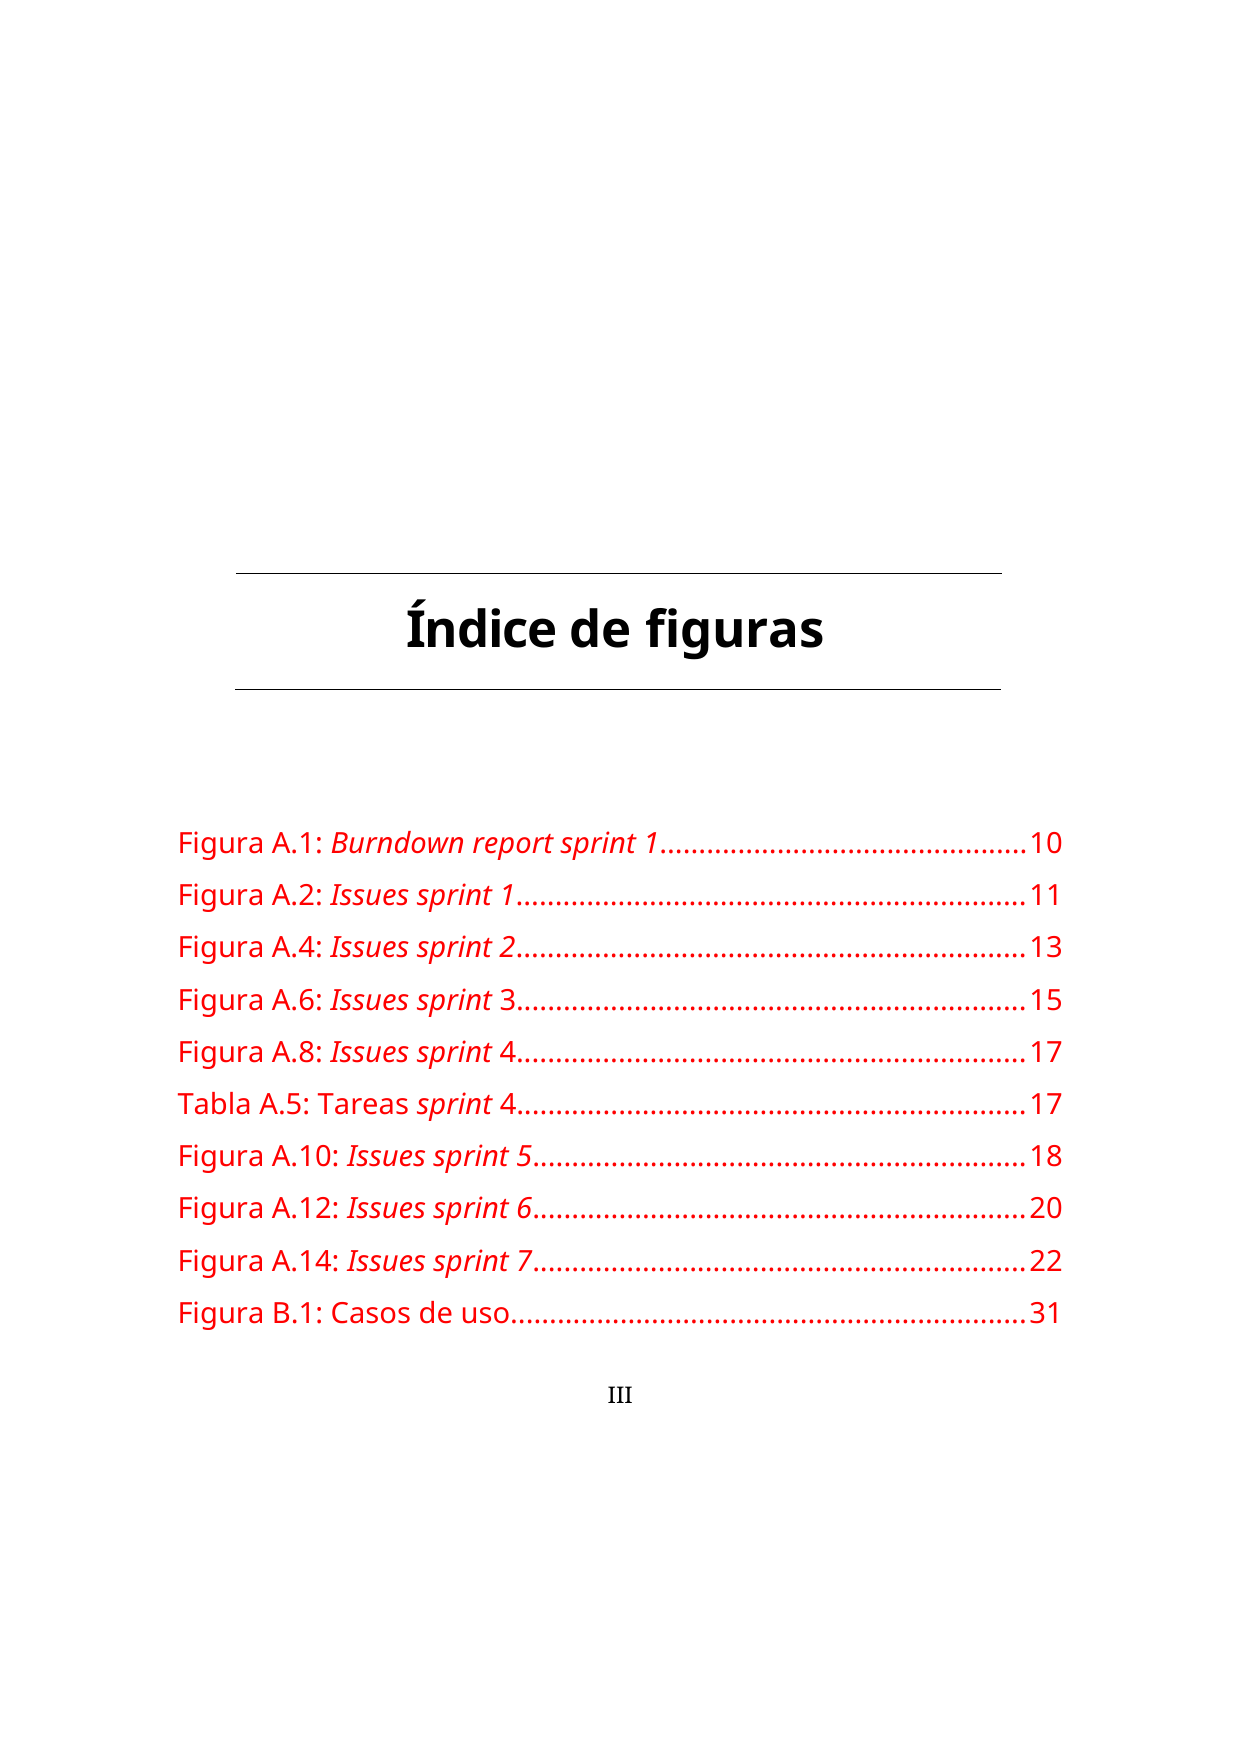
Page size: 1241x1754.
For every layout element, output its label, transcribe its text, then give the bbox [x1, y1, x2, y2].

text Figura A.2: Issues sprint 1 11 [177, 874, 1063, 914]
text Figura A.14: Issues sprint 7 22 [177, 1240, 1063, 1279]
text Figura A.12: Issues sprint 6 20 [177, 1188, 1063, 1227]
text Índice de figuras [260, 593, 970, 663]
text Figura A.4: Issues sprint 2 13 [177, 927, 1063, 966]
text Figura B.1: Casos de uso 31 [177, 1292, 1063, 1332]
text Tabla A.5: Tareas sprint 4 17 [177, 1083, 1063, 1123]
text Figura A.10: Issues sprint 5 18 [177, 1135, 1063, 1175]
text Figura A.8: Issues sprint 4 17 [177, 1031, 1063, 1071]
text Figura A.1: Burndown report sprint 1 10 [177, 822, 1063, 862]
text Figura A.6: Issues sprint 3 15 [177, 979, 1063, 1018]
